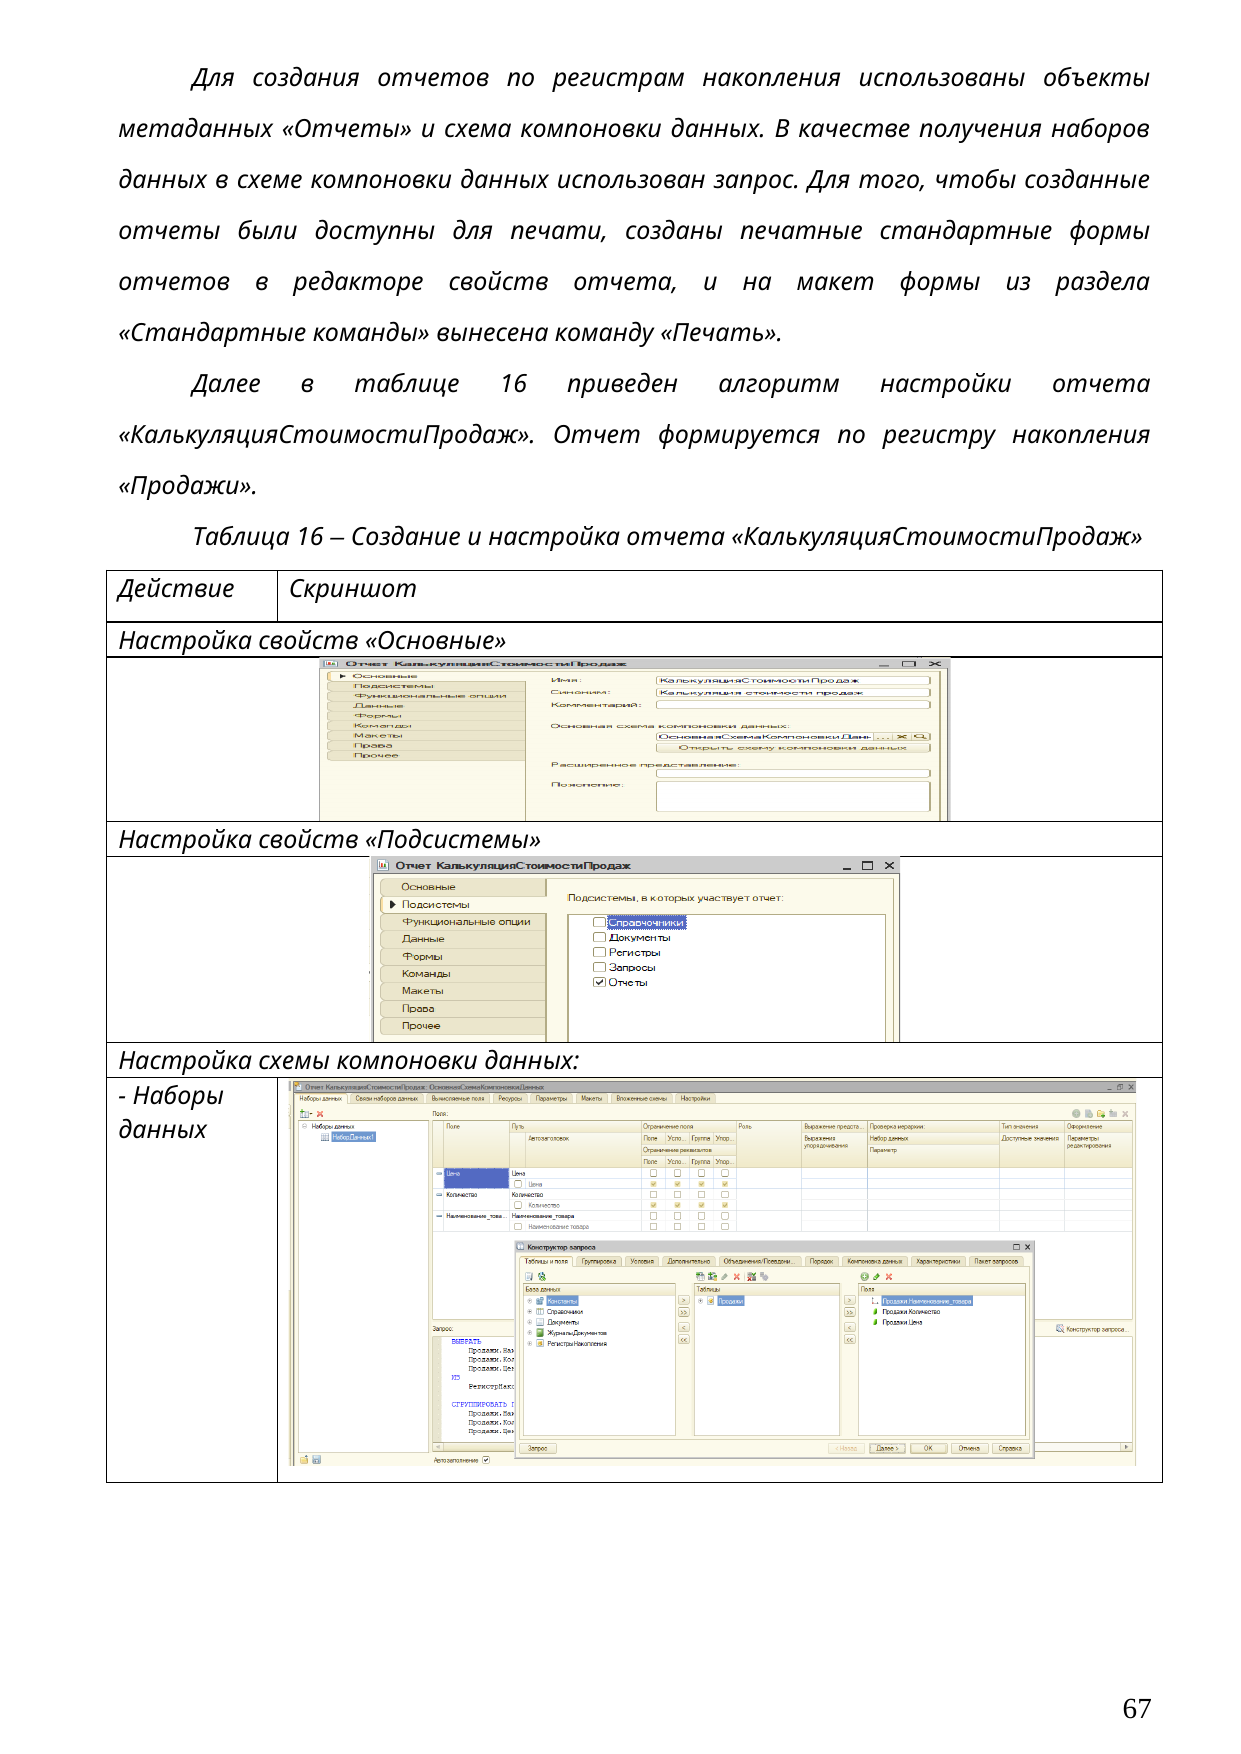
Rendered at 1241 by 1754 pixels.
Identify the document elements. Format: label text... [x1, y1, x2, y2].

table_cell Настройка свойств «Подсистемы» [107, 822, 1162, 856]
table_cell [107, 857, 369, 1042]
table_cell [278, 1078, 1162, 1482]
table_cell [951, 658, 1162, 821]
table_cell Настройка схемы компоновки данных: [107, 1043, 1162, 1077]
text Далее в таблице 16 приведен алгоритм настройки отчета «КалькуляцияСтоимостиПродаж». Отчет формируется по регистру накопления «Продажи». [118, 365, 1152, 502]
table_header Действие [107, 571, 277, 621]
table_cell - Наборы данных [107, 1078, 277, 1482]
picture [369, 856, 901, 1042]
picture [319, 657, 951, 821]
table_cell Настройка свойств «Основные» [107, 623, 1162, 656]
table_cell [901, 857, 1162, 1042]
text Таблица 16 – Создание и настройка отчета «КалькуляцияСтоимостиПродаж» [118, 518, 1152, 553]
table_cell [107, 658, 319, 821]
table_header Скриншот [278, 571, 1162, 621]
text Для создания отчетов по регистрам накопления использованы объекты метаданных «Отчеты» и схема компоновки данных. В качестве получения наборов данных в схеме компоновки данных использован запрос. Для того, чтобы созданные отчеты были доступны для печати, созданы печатные стандартные формы отчетов в редакторе свойств отчета, и на макет формы из раздела «Стандартные команды» вынесена команду «Печать». [118, 59, 1152, 348]
picture [288, 1078, 1137, 1466]
